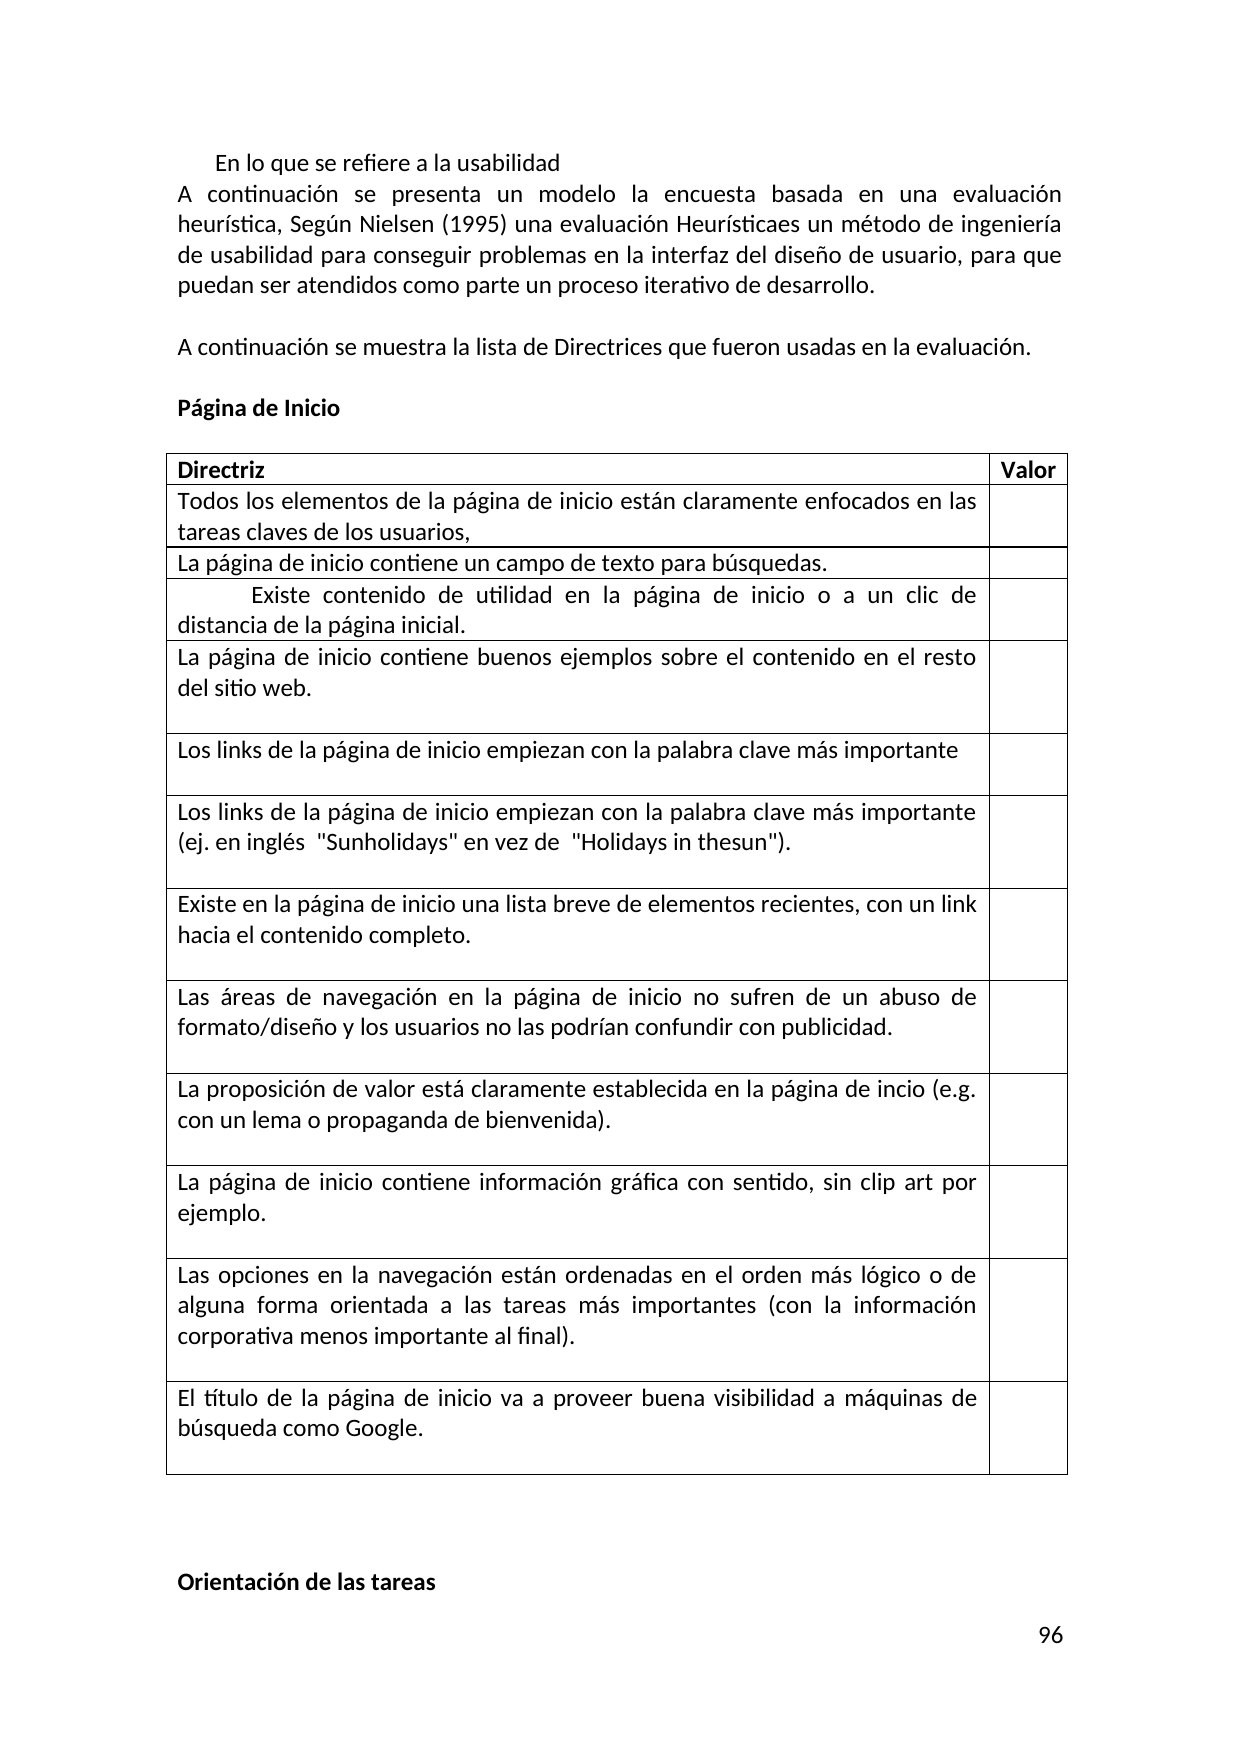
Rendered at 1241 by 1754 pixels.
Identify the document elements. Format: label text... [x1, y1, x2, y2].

table_cell Las áreas de navegación en la página de inicio no sufren de un abuso de formato/diseño y los usuarios no las podrían confundir con publicidad. [167, 981, 989, 1073]
table_cell [990, 579, 1067, 640]
table_header Directriz [167, 454, 989, 484]
table_cell La página de inicio contiene un campo de texto para búsquedas. [167, 548, 989, 578]
table_cell El título de la página de inicio va a proveer buena visibilidad a máquinas de búsqueda como Google. [167, 1382, 989, 1473]
table_cell La página de inicio contiene información gráfica con sentido, sin clip art por ejemplo. [167, 1166, 989, 1258]
table_cell La proposición de valor está claramente establecida en la página de incio (e.g. con un lema o propaganda de bienvenida). [167, 1074, 989, 1165]
table_cell [990, 1259, 1067, 1381]
text A continuación se muestra la lista de Directrices que fueron usadas en la evaluación. [177, 331, 1063, 361]
table_cell Los links de la página de inicio empiezan con la palabra clave más importante [167, 734, 989, 795]
table_cell Los links de la página de inicio empiezan con la palabra clave más importante (ej. en inglés "Sunholidays" en vez de "Holidays in thesun"). [167, 796, 989, 887]
table_cell Todos los elementos de la página de inicio están claramente enfocados en las tareas claves de los usuarios, [167, 485, 989, 546]
table_cell Existe en la página de inicio una lista breve de elementos recientes, con un link hacia el contenido completo. [167, 889, 989, 980]
table_cell [990, 1074, 1067, 1165]
table_cell La página de inicio contiene buenos ejemplos sobre el contenido en el resto del sitio web. [167, 641, 989, 733]
text En lo que se refiere a la usabilidad [215, 148, 1063, 178]
table_cell [990, 485, 1067, 546]
table_cell [990, 1166, 1067, 1258]
table_header Valor [990, 454, 1067, 484]
table_cell Existe contenido de utilidad en la página de inicio o a un clic de distancia de la página inicial. [167, 579, 989, 640]
table_cell [990, 641, 1067, 733]
table_cell [990, 548, 1067, 578]
table_cell [990, 889, 1067, 980]
table_cell [990, 1382, 1067, 1473]
table_cell [990, 981, 1067, 1073]
table_cell Las opciones en la navegación están ordenadas en el orden más lógico o de alguna forma orientada a las tareas más importantes (con la información corporativa menos importante al final). [167, 1259, 989, 1381]
text Orientación de las tareas [177, 1566, 1063, 1597]
text Página de Inicio [177, 392, 1063, 422]
text A continuación se presenta un modelo la encuesta basada en una evaluación heurística, Según Nielsen (1995) una evaluación Heurísticaes un método de ingeniería de usabilidad para conseguir problemas en la interfaz del diseño de usuario, para que puedan ser atendidos como parte un proceso iterativo de desarrollo. [177, 178, 1063, 300]
table_cell [990, 796, 1067, 887]
table_cell [990, 734, 1067, 795]
